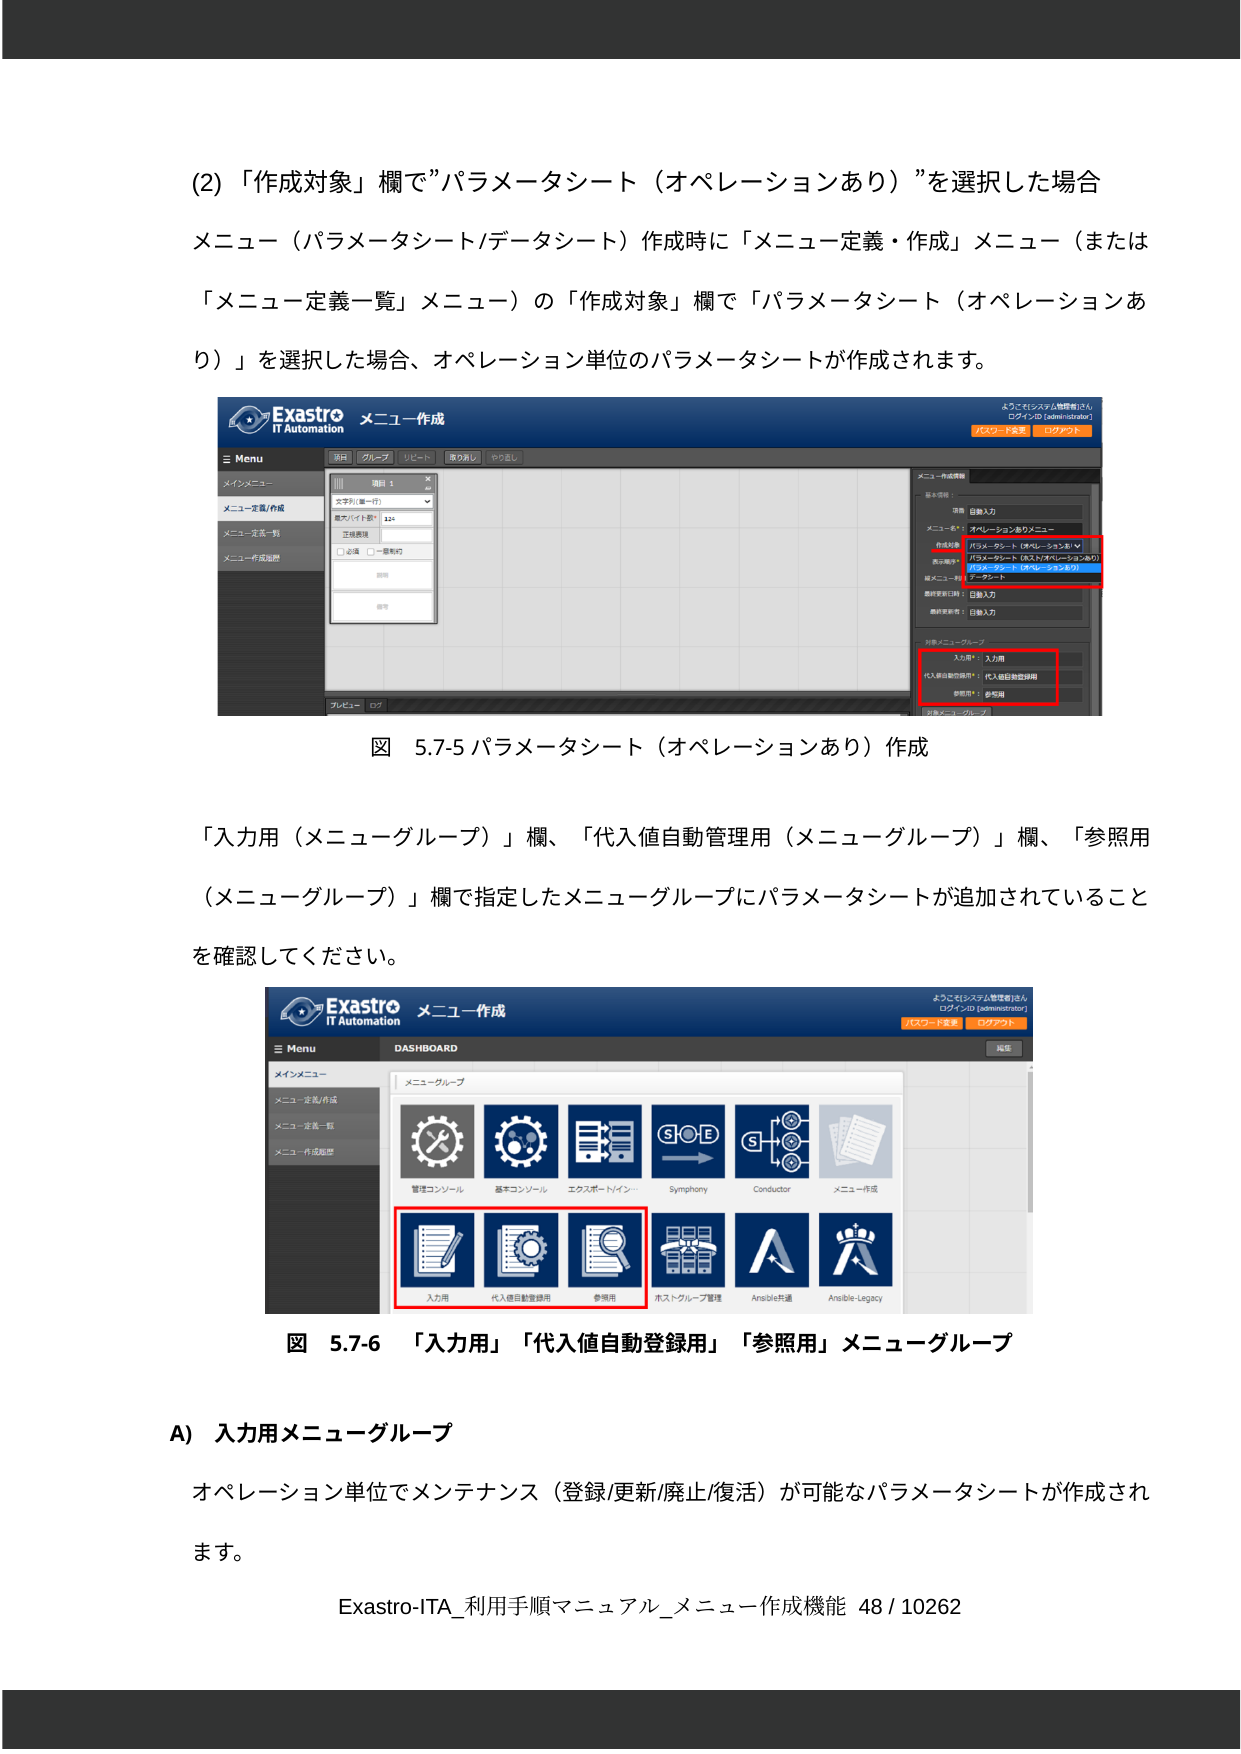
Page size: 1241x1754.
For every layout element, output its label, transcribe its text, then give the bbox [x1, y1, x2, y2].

text 図 5.7-6 「入力用」「代入値自動登録用」「参照用」メニューグループ [148, 1312, 1152, 1372]
list 「入力用（メニューグループ）」欄、「代入値自動管理用（メニューグループ）」欄、「参照用（メニューグループ）」欄で指定したメニューグループにパラメータシートが追加されていることを確認してください。 [191, 806, 1152, 985]
picture [2, 0, 1241, 59]
text 図 5.7-5 パラメータシート（オペレーションあり）作成 [148, 717, 1152, 776]
picture [265, 987, 1033, 1314]
list メニュー（パラメータシート/データシート）作成時に「メニュー定義・作成」メニュー（または「メニュー定義一覧」メニュー）の「作成対象」欄で「パラメータシート（オペレーションあり）」を選択した場合、オペレーション単位のパラメータシートが作成されます。 [191, 210, 1152, 389]
text (2) 「作成対象」欄で”パラメータシート（オペレーションあり）”を選択した場合 [191, 151, 1152, 210]
text A) 入力用メニューグループ [169, 1402, 1152, 1461]
picture [217, 397, 1104, 716]
picture [2, 1690, 1241, 1749]
text オペレーション単位でメンテナンス（登録/更新/廃止/復活）が可能なパラメータシートが作成されます。 [191, 1461, 1152, 1581]
